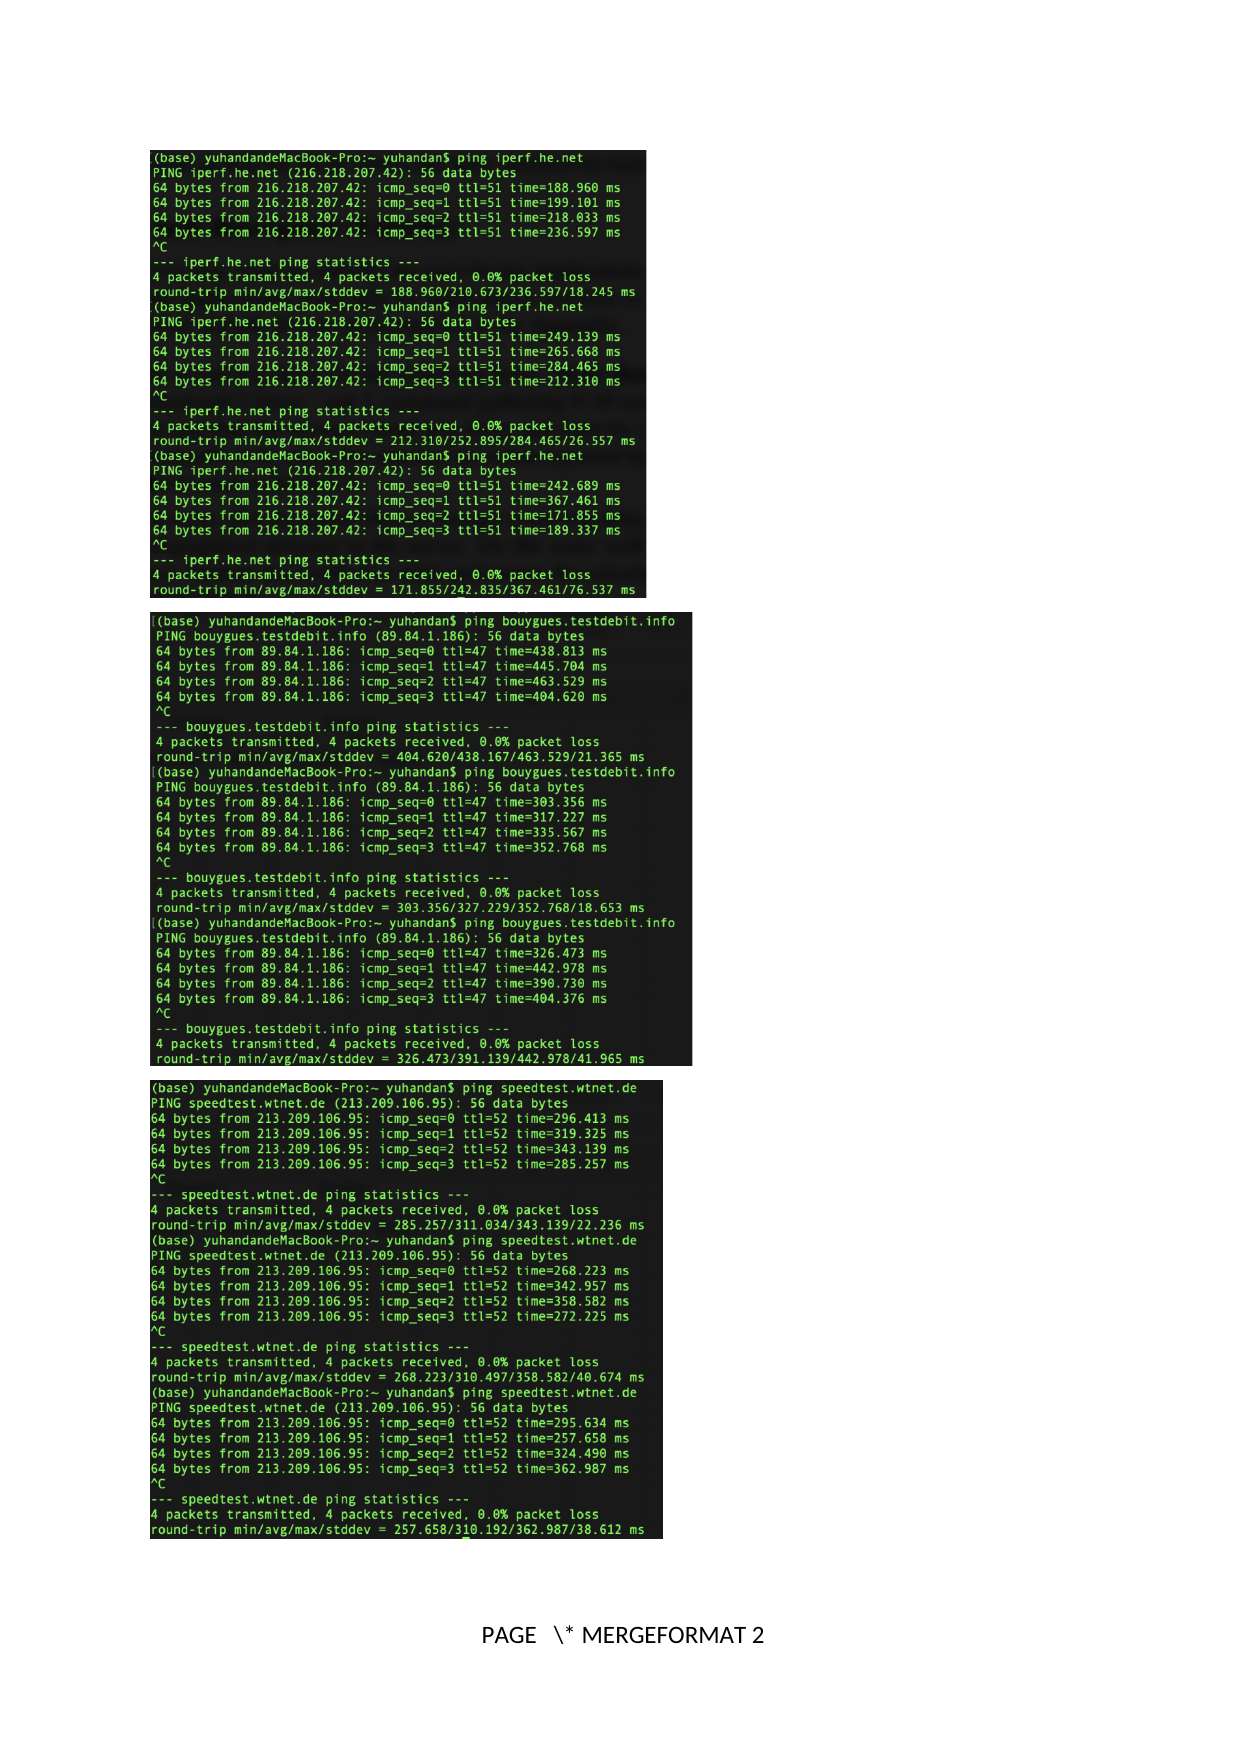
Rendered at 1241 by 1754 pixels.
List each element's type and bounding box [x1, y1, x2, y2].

picture [150, 1080, 663, 1539]
picture [150, 612, 693, 1066]
picture [150, 150, 647, 598]
